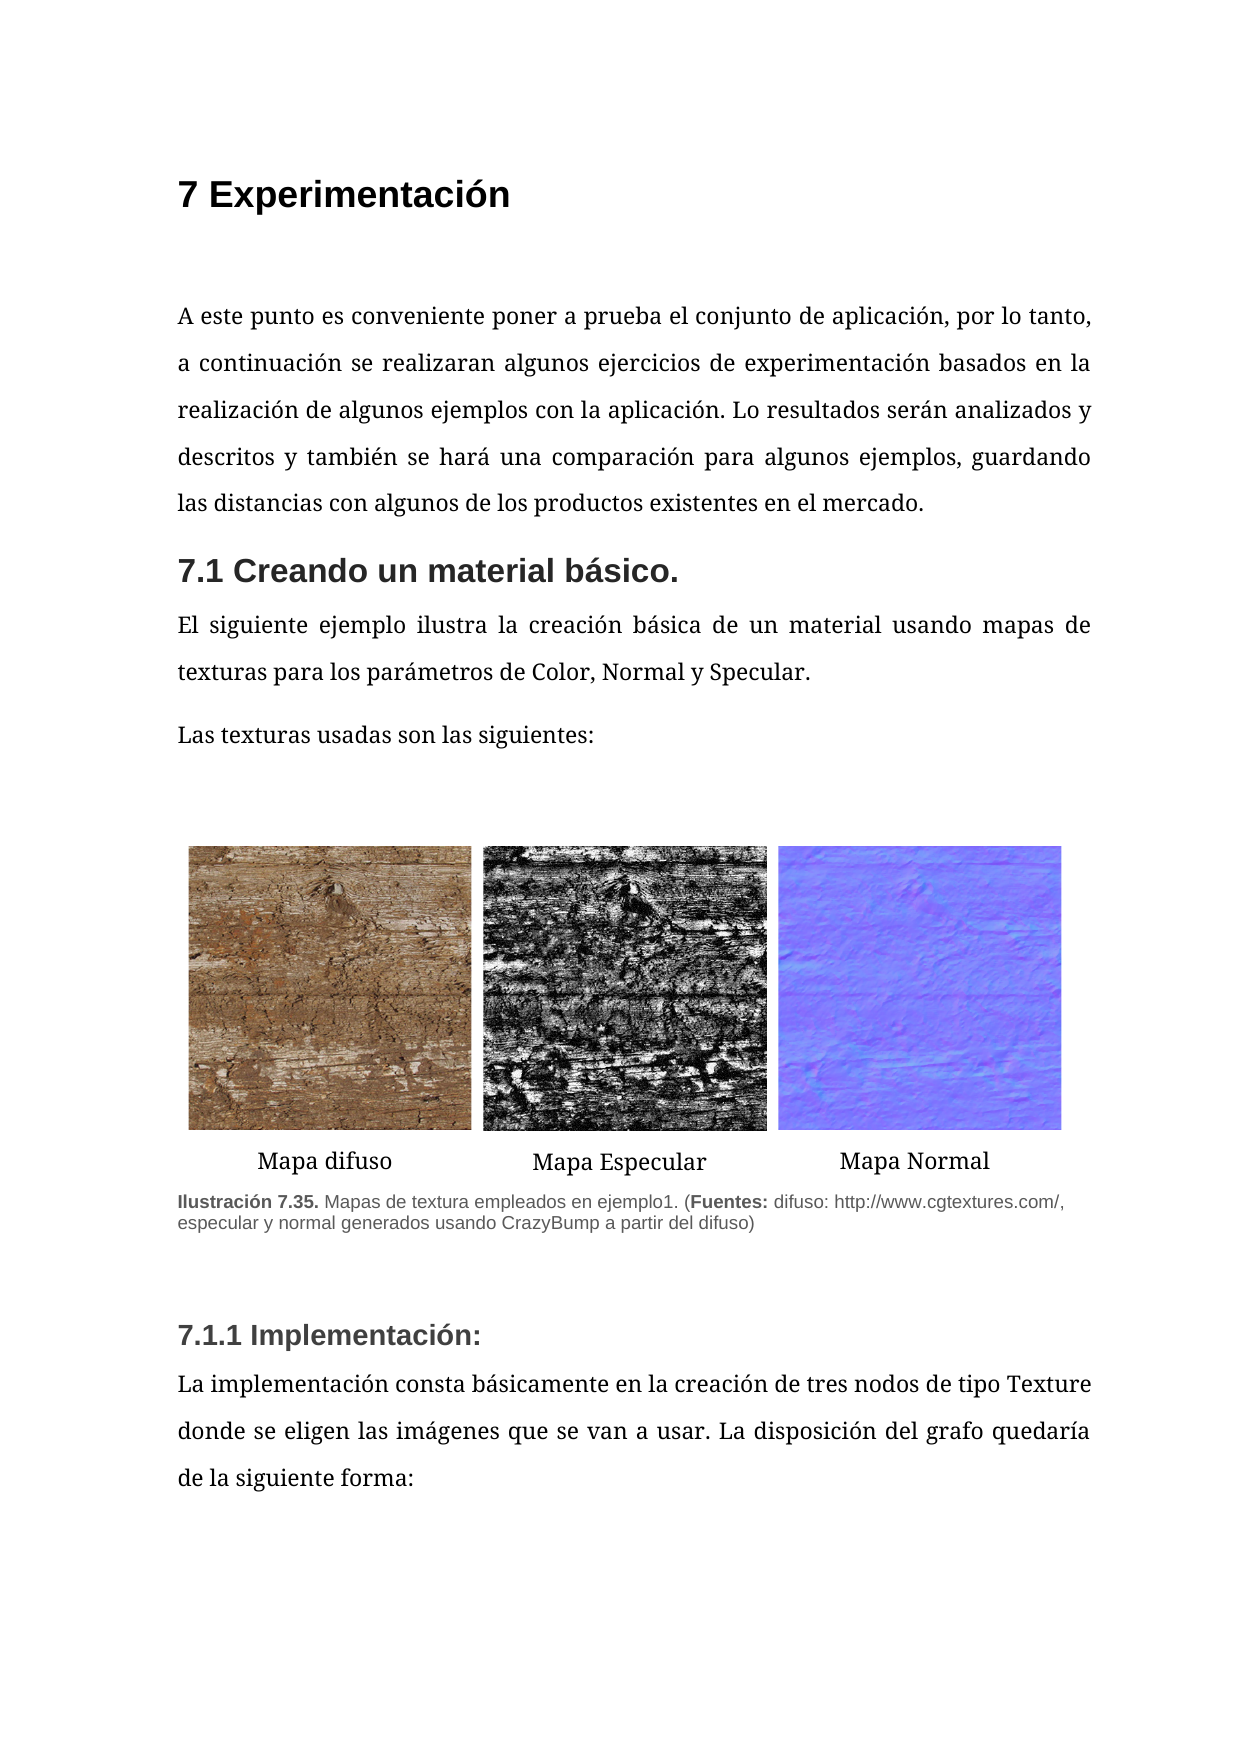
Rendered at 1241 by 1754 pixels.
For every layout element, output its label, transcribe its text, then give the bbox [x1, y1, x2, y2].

subtitle Implementación: [177, 1318, 1092, 1351]
text La implementación consta básicamente en la creación de tres nodos de tipo Texture donde se eligen las imágenes que se van a usar. La disposición del grafo quedaría de la siguiente forma: [177, 1368, 1092, 1493]
text Las texturas usadas son las siguientes: [177, 719, 1092, 750]
text El siguiente ejemplo ilustra la creación básica de un material usando mapas de texturas para los parámetros de Color, Normal y Specular. [177, 608, 1092, 687]
picture [483, 846, 767, 1131]
text A este punto es conveniente poner a prueba el conjunto de aplicación, por lo tanto, a continuación se realizaran algunos ejercicios de experimentación basados en la realización de algunos ejemplos con la aplicación. Lo resultados serán analizados y descritos y también se hará una comparación para algunos ejemplos, guardando las distancias con algunos de los productos existentes en el mercado. [177, 300, 1092, 519]
subtitle Creando un material básico. [177, 551, 1092, 589]
picture [188, 846, 472, 1130]
table_header Mapa Especular [472, 846, 767, 1190]
subtitle Experimentación [177, 173, 1092, 216]
picture [778, 846, 1062, 1130]
table_header Mapa difuso [177, 846, 472, 1190]
table_header Mapa Normal [767, 846, 1062, 1190]
